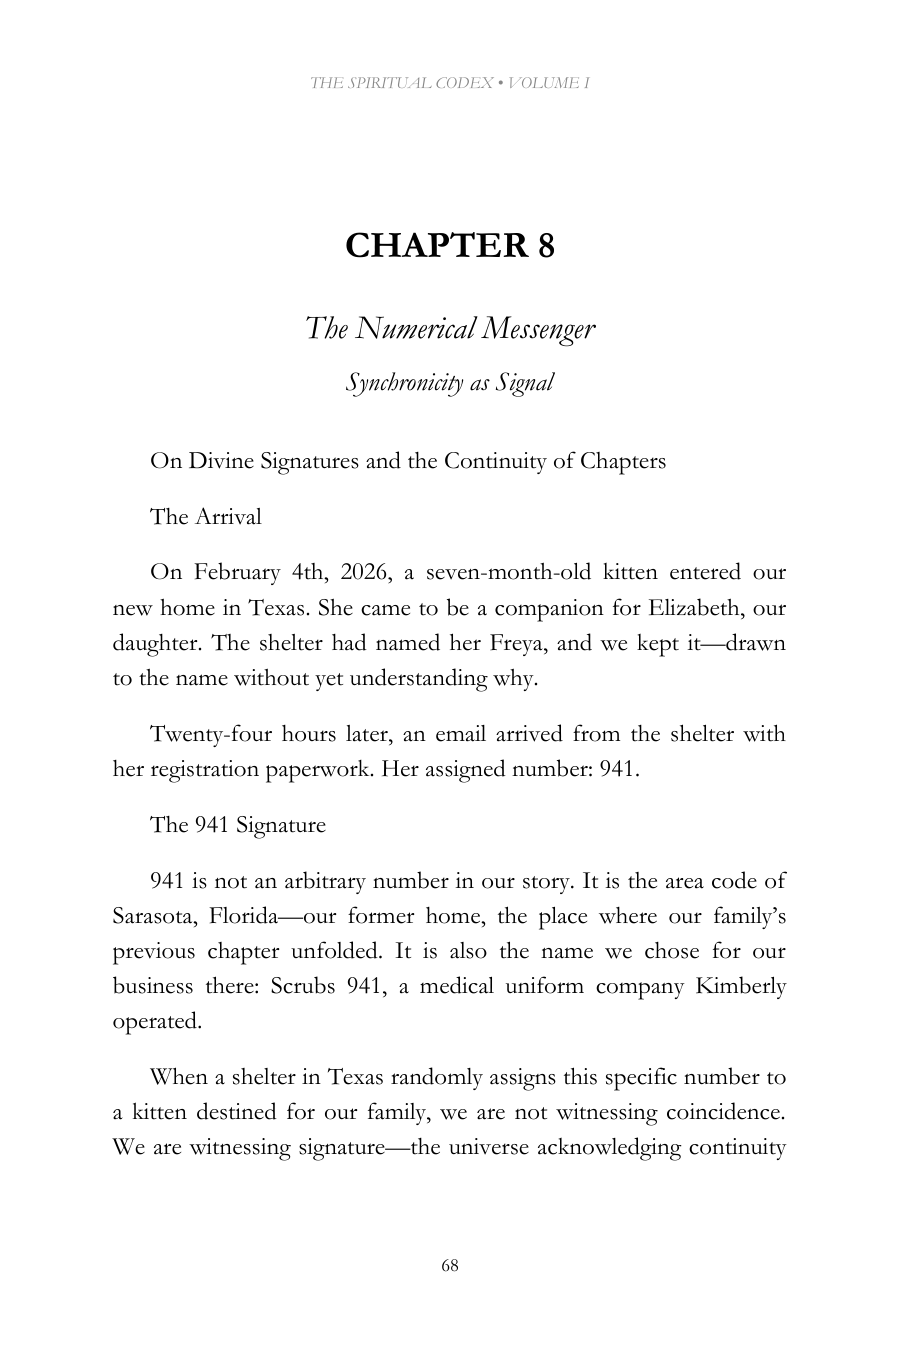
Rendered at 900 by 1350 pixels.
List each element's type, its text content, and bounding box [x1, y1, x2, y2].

text The 941 Signature [112, 811, 787, 839]
text The Arrival [112, 502, 787, 531]
text 941 is not an arbitrary number in our story. It is the area code of Sarasota, Florida—our former home, the place where our family’s previous chapter unfolded. It is also the name we chose for our business there: Scrubs 941, a medical uniform company Kimberly operated. [112, 867, 787, 1035]
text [112, 1063, 787, 1161]
text Synchronicity as Signal [112, 367, 787, 397]
text The Numerical Messenger [112, 309, 787, 347]
subtitle CHAPTER 8 [112, 226, 787, 268]
text On Divine Signatures and the Continuity of Chapters [112, 447, 787, 475]
text Twenty-four hours later, an email arrived from the shelter with her registration paperwork. Her assigned number: 941. [112, 720, 787, 783]
text On February 4th, 2026, a seven-month-old kitten entered our new home in Texas. She came to be a companion for Elizabeth, our daughter. The shelter had named her Freya, and we kept it—drawn to the name without yet understanding why. [112, 558, 787, 692]
